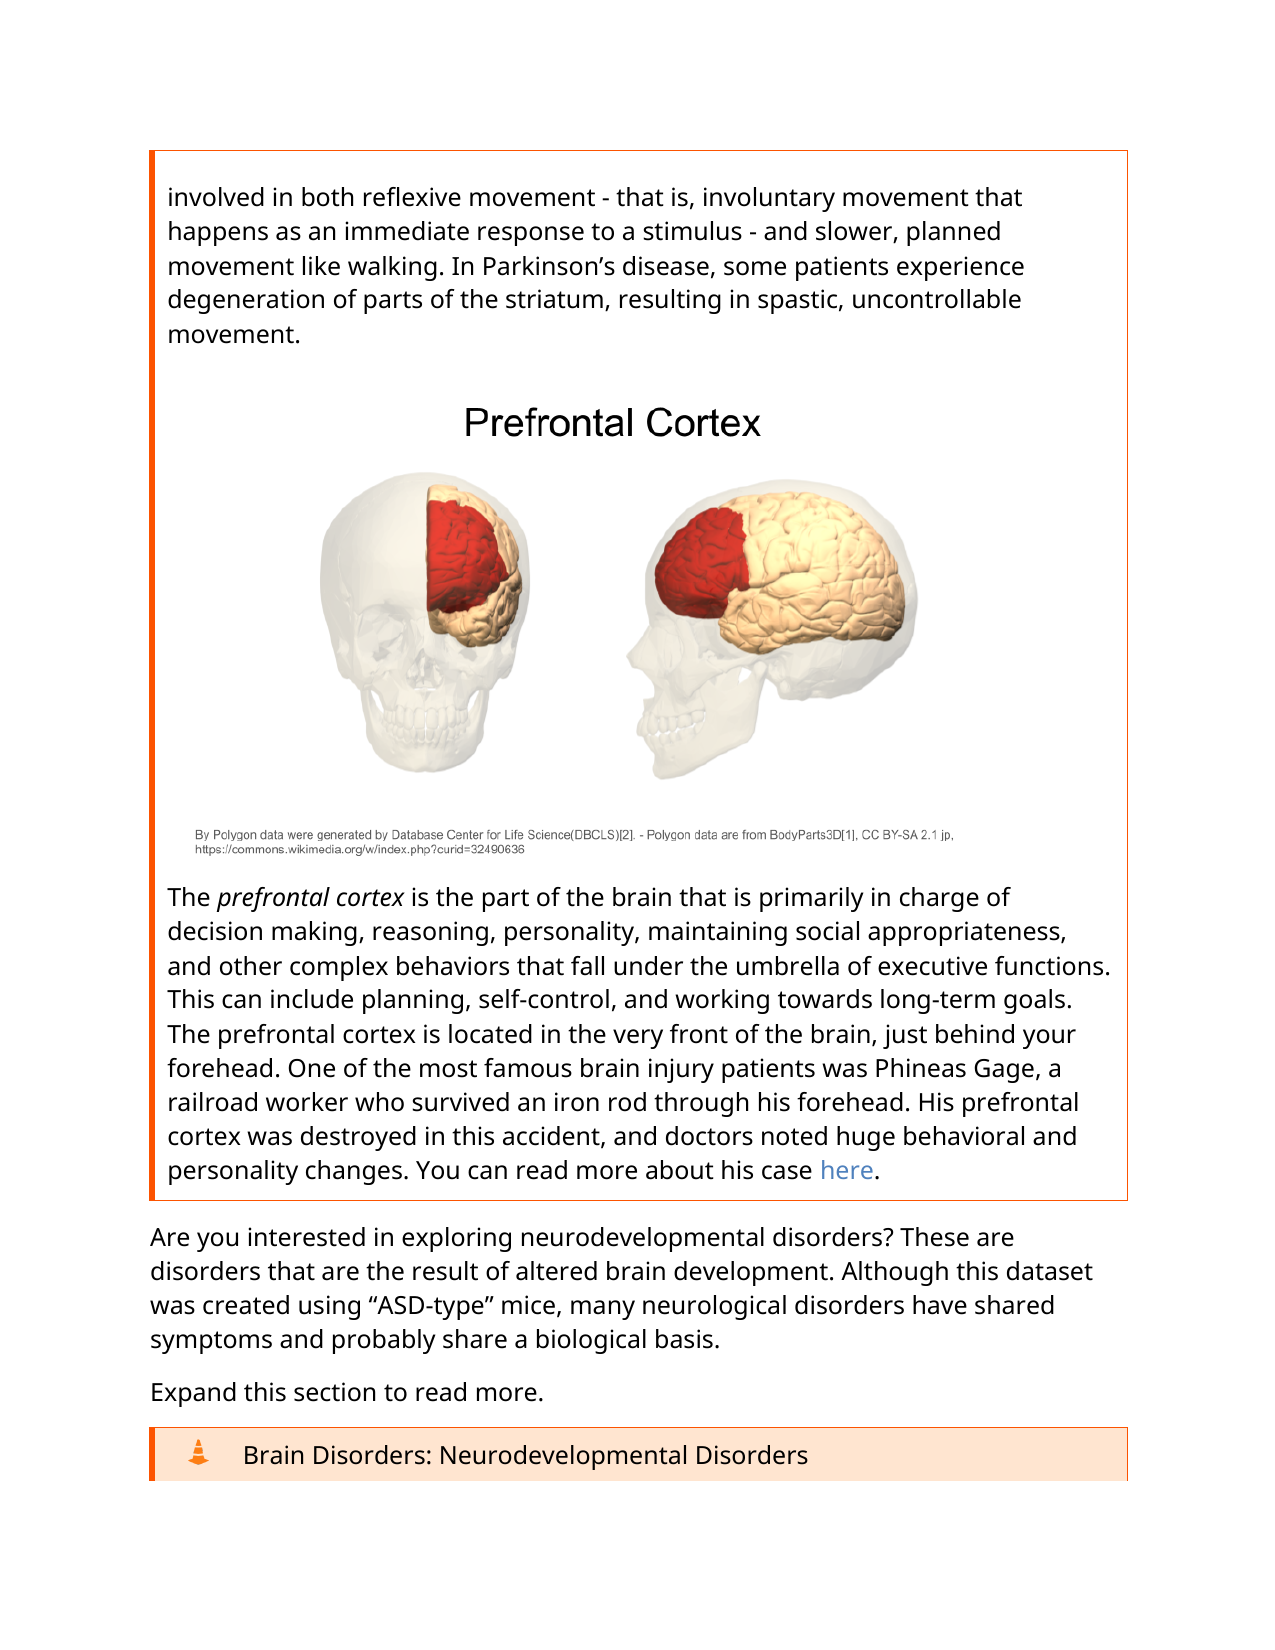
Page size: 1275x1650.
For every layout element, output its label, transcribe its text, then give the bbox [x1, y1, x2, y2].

picture [186, 1439, 211, 1465]
text Are you interested in exploring neurodevelopmental disorders? These are disorders that are the result of altered brain development. Although this dataset was created using “ASD-type” mice, many neurological disorders have shared symptoms and probably share a biological basis. [150, 1219, 1125, 1356]
text Expand this section to read more. [150, 1374, 1125, 1408]
table_header Brain Disorders: Neurodevelopmental Disorders [155, 1428, 1127, 1481]
picture [186, 369, 1061, 862]
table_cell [155, 151, 1127, 1199]
